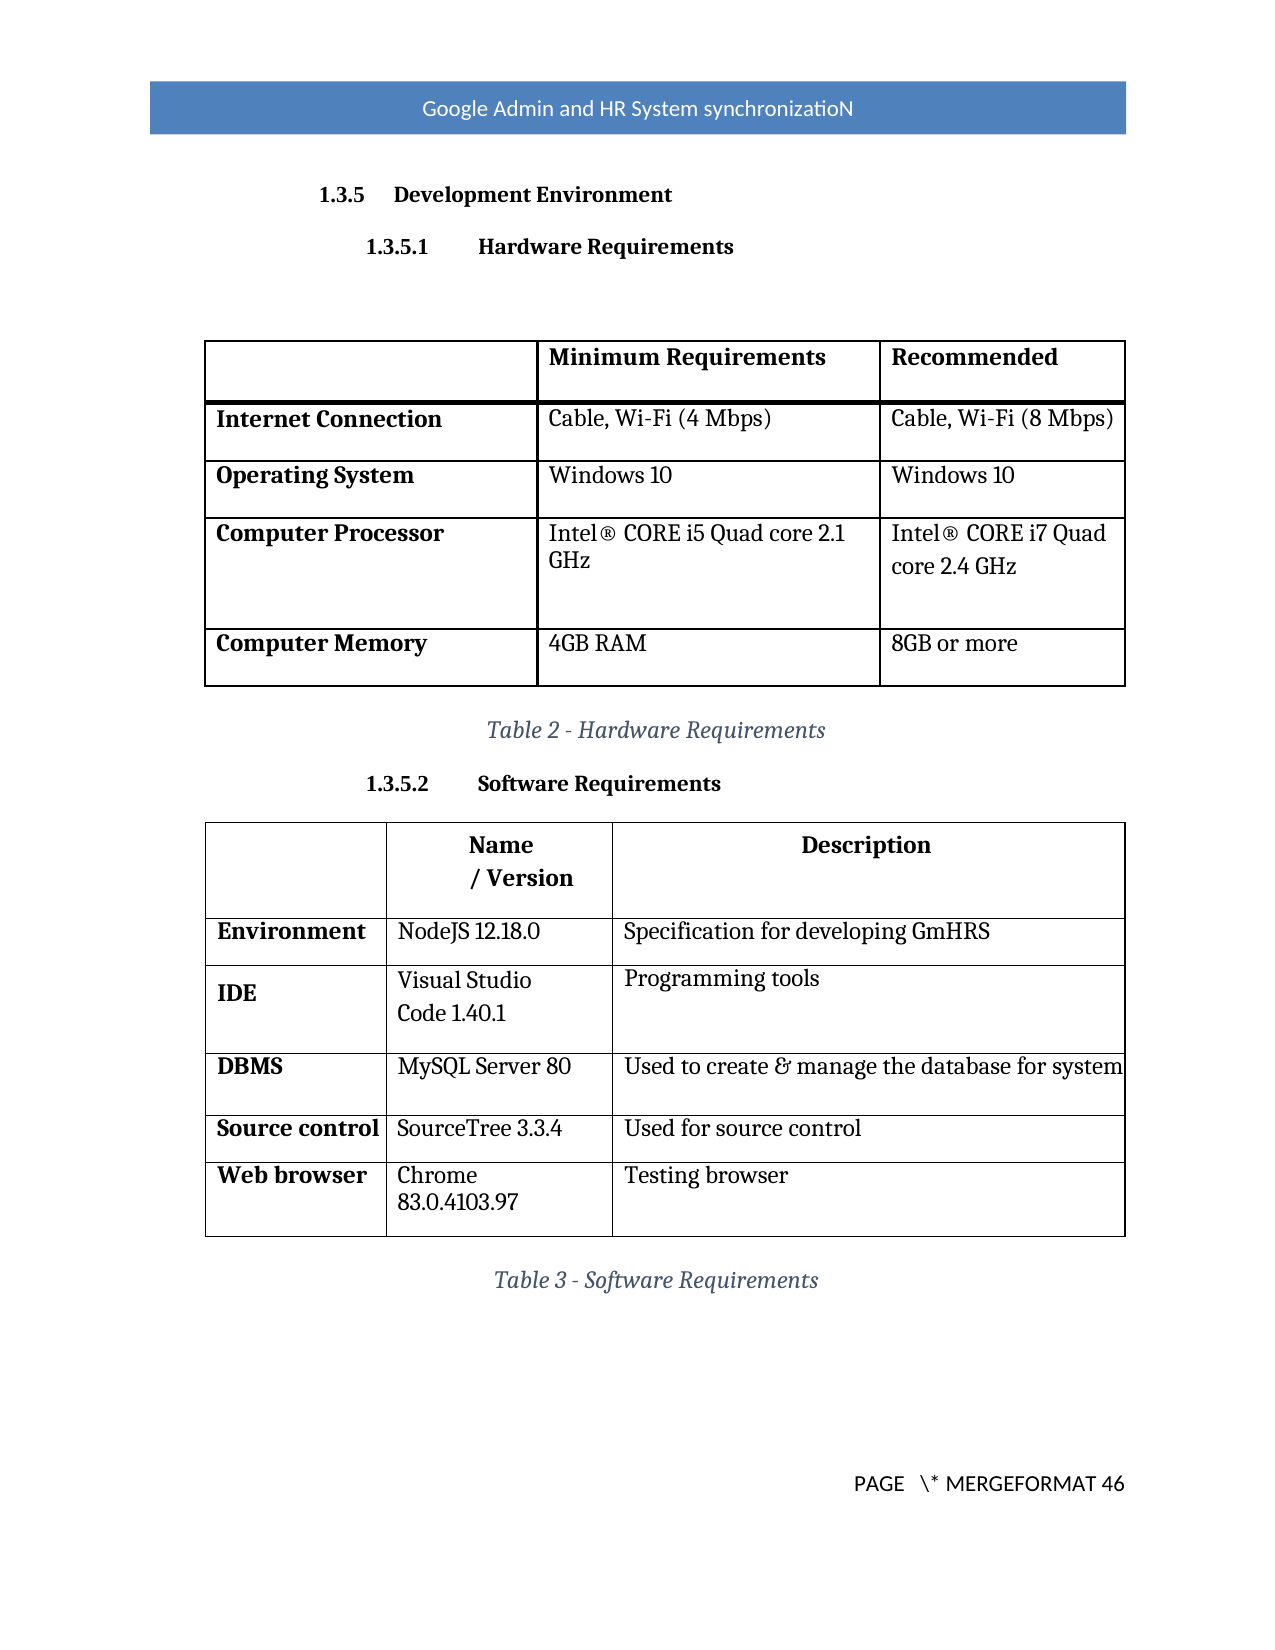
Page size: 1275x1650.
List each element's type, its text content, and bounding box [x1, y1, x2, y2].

table_cell Specification for developing GmHRS [613, 919, 1124, 965]
table_cell Cable, Wi-Fi (4 Mbps) [539, 405, 879, 460]
table_cell SourceTree 3.3.4 [387, 1116, 612, 1162]
table_header Description [613, 823, 1124, 917]
table_cell NodeJS 12.18.0 [387, 919, 612, 965]
table_header Recommended [881, 342, 1124, 400]
table_cell Operating System [206, 462, 536, 517]
table_cell Computer Processor [206, 519, 536, 627]
table_cell Environment [206, 919, 386, 965]
table_header [206, 342, 536, 400]
table_cell Programming tools [613, 966, 1124, 1053]
table_cell Internet Connection [206, 405, 536, 460]
table_cell Intel® CORE i7 Quad core 2.4 GHz [881, 519, 1124, 627]
subtitle Hardware Requirements [366, 233, 1125, 260]
table_cell Windows 10 [881, 462, 1124, 517]
table_cell Visual Studio Code 1.40.1 [387, 966, 612, 1053]
table_cell MySQL Server 80 [387, 1054, 612, 1114]
table_cell Web browser [206, 1163, 386, 1236]
table_cell Used to create & manage the database for system [613, 1054, 1124, 1114]
table_cell Testing browser [613, 1163, 1124, 1236]
table_cell Source control [206, 1116, 386, 1162]
subtitle Development Environment [319, 181, 1125, 208]
table_cell IDE [206, 966, 386, 1053]
table_cell Windows 10 [539, 462, 879, 517]
table_cell Cable, Wi-Fi (8 Mbps) [881, 405, 1124, 460]
table_cell 8GB or more [881, 630, 1124, 685]
table_cell Computer Memory [206, 630, 536, 685]
text Table 3 - Software Requirements [187, 1266, 1125, 1295]
table_cell DBMS [206, 1054, 386, 1114]
subtitle Software Requirements [366, 770, 1125, 797]
text Table 2 - Hardware Requirements [187, 716, 1125, 745]
table_header Minimum Requirements [539, 342, 879, 400]
table_cell Intel® CORE i5 Quad core 2.1 GHz [539, 519, 879, 627]
table_header [206, 823, 386, 917]
table_cell Chrome 83.0.4103.97 [387, 1163, 612, 1236]
table_cell 4GB RAM [539, 630, 879, 685]
table_cell Used for source control [613, 1116, 1124, 1162]
table_header Name / Version [387, 823, 612, 917]
